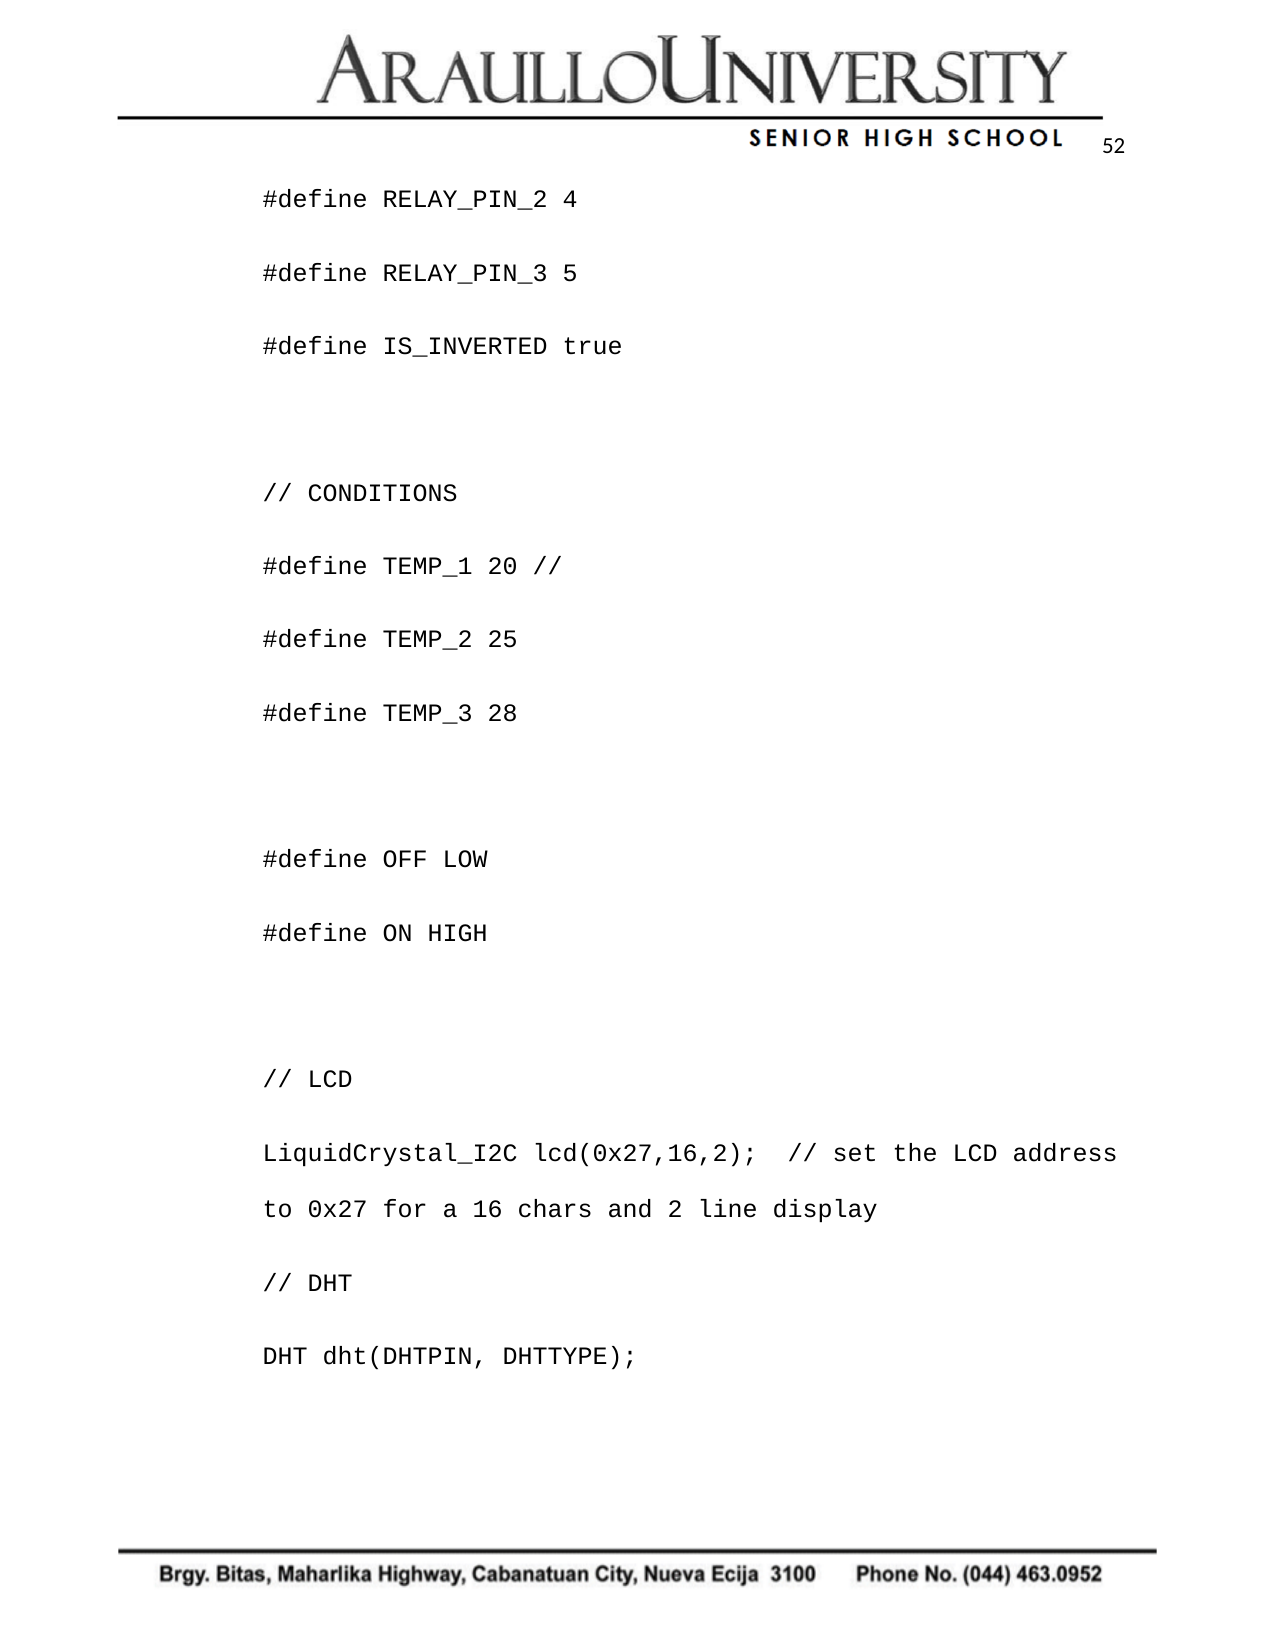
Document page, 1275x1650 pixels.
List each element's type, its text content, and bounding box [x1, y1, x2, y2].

text #define TEMP_1 20 // [262, 554, 1125, 582]
picture [103, 21, 1172, 153]
text // DHT [262, 1270, 1125, 1299]
text #define RELAY_PIN_2 4 [262, 187, 1125, 215]
text // CONDITIONS [262, 480, 1125, 509]
text #define RELAY_PIN_3 5 [262, 260, 1125, 289]
text #define TEMP_3 28 [262, 700, 1125, 729]
text // LCD [262, 1067, 1125, 1095]
text #define OFF LOW [262, 847, 1125, 875]
text DHT dht(DHTPIN, DHTTYPE); [262, 1344, 1125, 1372]
text #define ON HIGH [262, 920, 1125, 949]
picture [118, 1547, 1157, 1595]
text LiquidCrystal_I2C lcd(0x27,16,2); // set the LCD address to 0x27 for a 16 chars and 2 line display [262, 1140, 1125, 1225]
text #define TEMP_2 25 [262, 627, 1125, 655]
text #define IS_INVERTED true [262, 334, 1125, 362]
